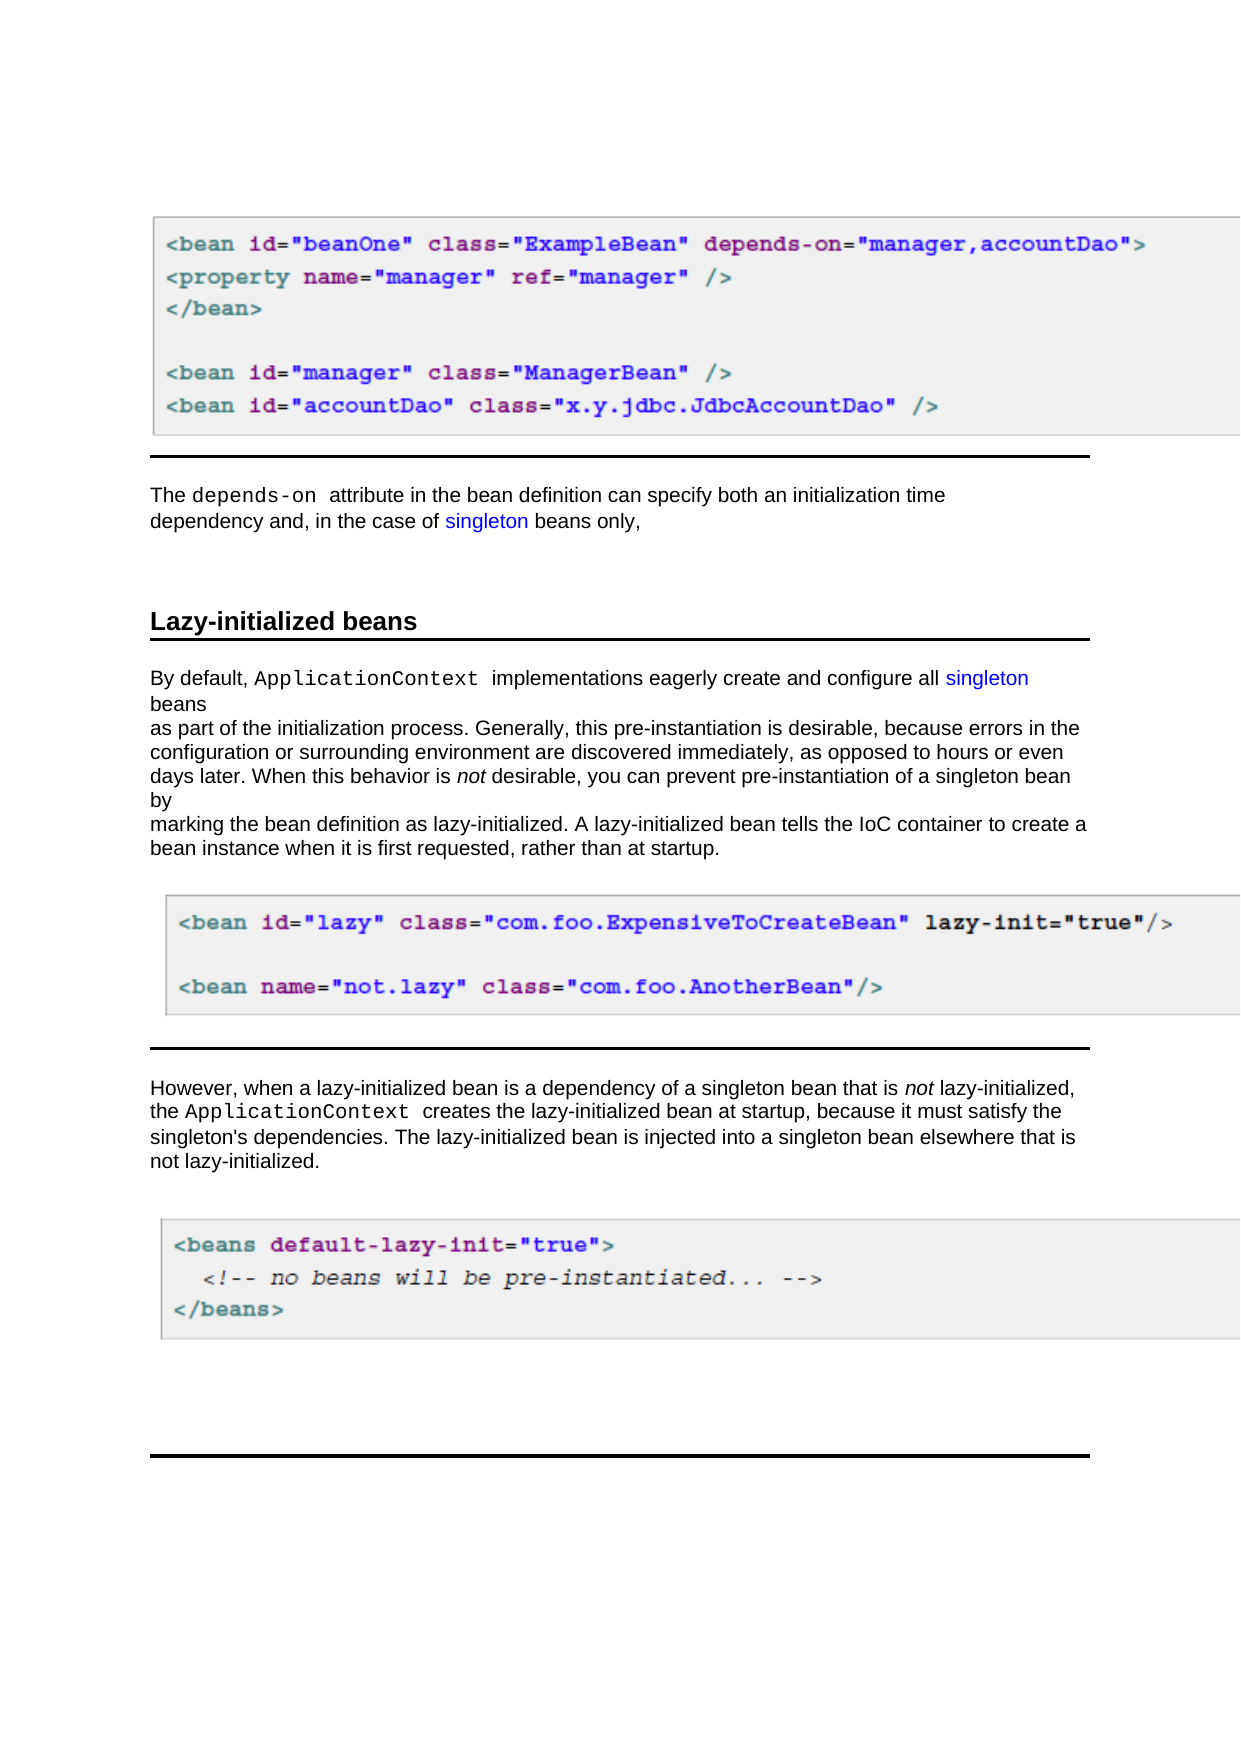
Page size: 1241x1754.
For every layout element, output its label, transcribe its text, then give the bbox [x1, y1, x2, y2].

text as part of the initialization process. Generally, this pre-instantiation is desirable, because errors in the [150, 716, 1090, 740]
text The depends-on attribute in the bean definition can specify both an initialization time [150, 483, 1090, 509]
text marking the bean definition as lazy-initialized. A lazy-initialized bean tells the IoC container to create a [150, 812, 1090, 836]
text singleton's dependencies. The lazy-initialized bean is injected into a singleton bean elsewhere that is [150, 1125, 1090, 1149]
text dependency and, in the case of singleton beans only, [150, 509, 1090, 533]
text not lazy-initialized. [150, 1149, 1090, 1173]
text bean instance when it is first requested, rather than at startup. [150, 836, 1090, 860]
text the ApplicationContext creates the lazy-initialized bean at startup, because it must satisfy the [150, 1099, 1090, 1125]
text By default, ApplicationContext implementations eagerly create and configure all singleton beans [150, 666, 1090, 716]
text Lazy-initialized beans [150, 606, 1090, 638]
text However, when a lazy-initialized bean is a dependency of a singleton bean that is not lazy-initialized, [150, 1075, 1090, 1099]
text days later. When this behavior is not desirable, you can prevent pre-instantiation of a singleton bean by [150, 764, 1090, 812]
text configuration or surrounding environment are discovered immediately, as opposed to hours or even [150, 740, 1090, 764]
